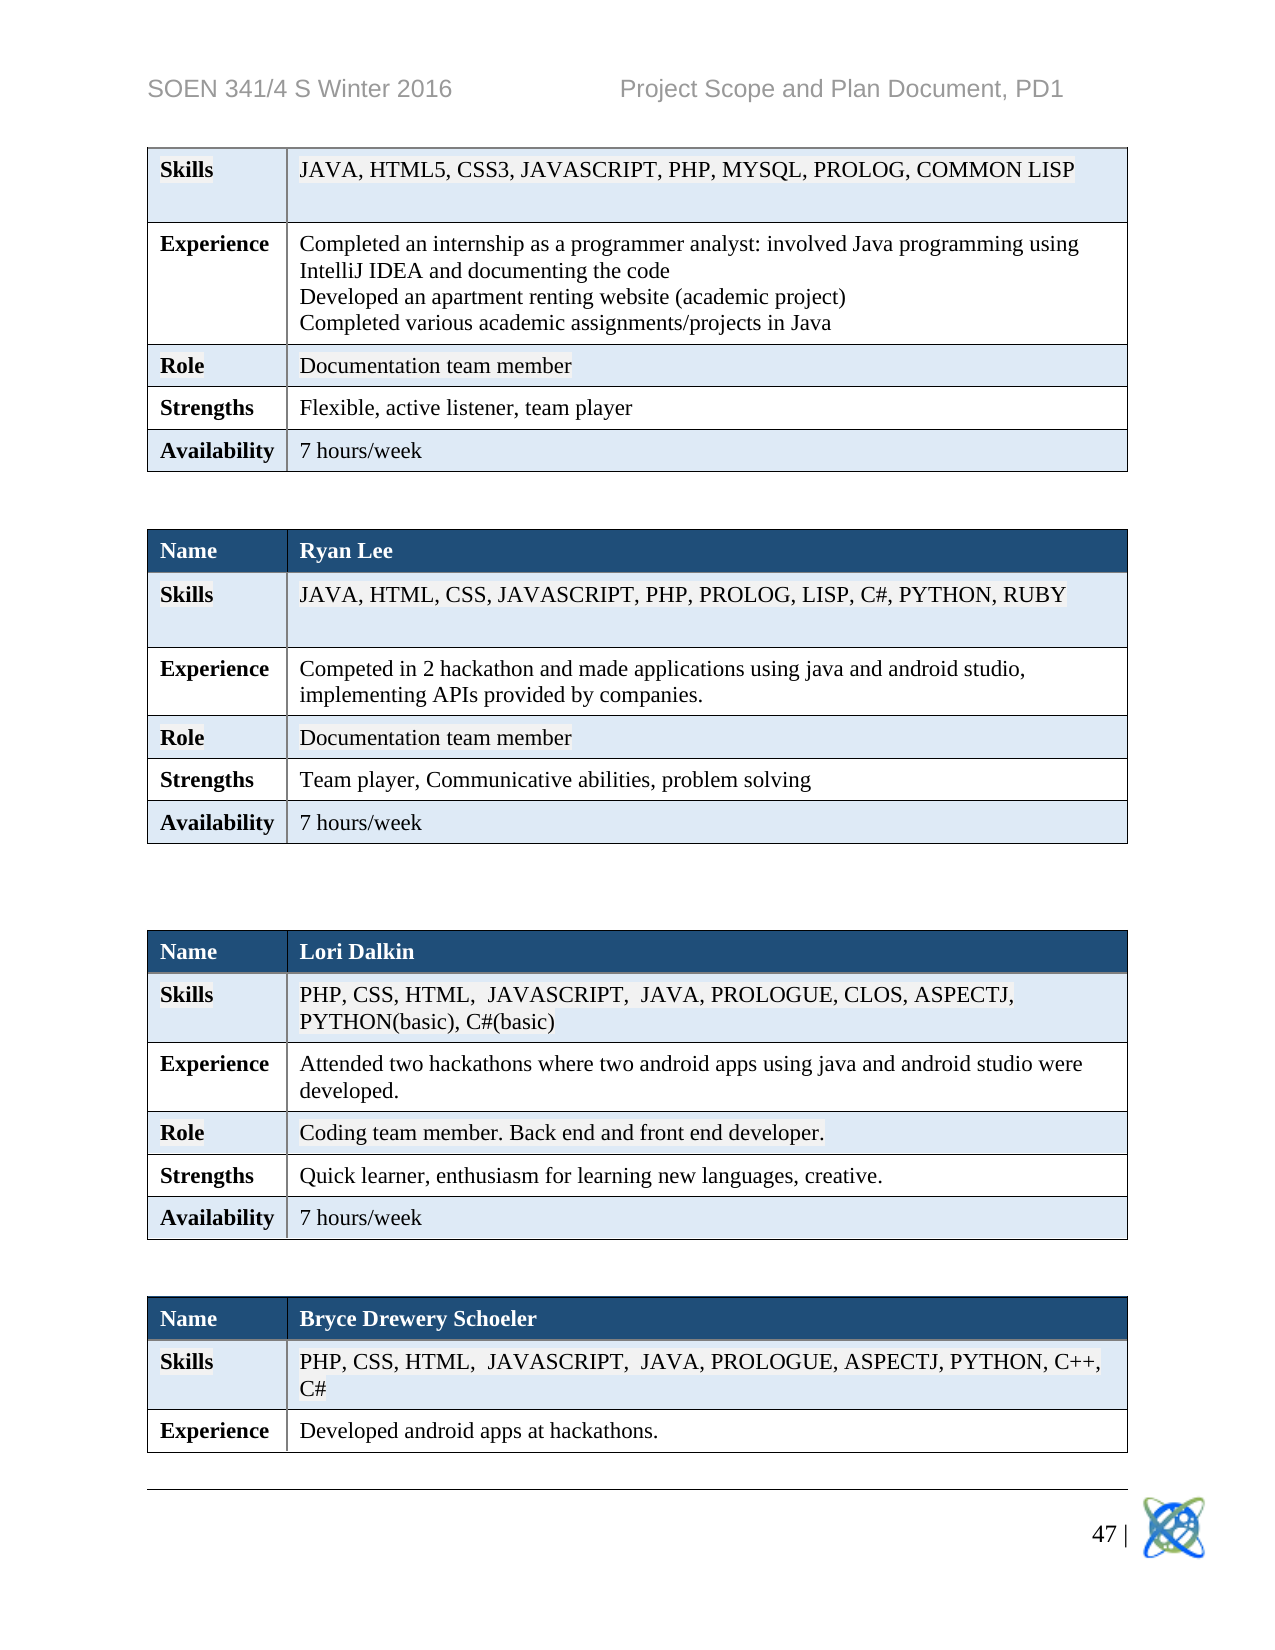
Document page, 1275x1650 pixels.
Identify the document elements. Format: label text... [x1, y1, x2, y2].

table_cell Documentation team member [288, 345, 1127, 386]
table_cell Experience [148, 1043, 286, 1111]
table_header Ryan Lee [288, 530, 1127, 572]
table_cell Availability [148, 430, 286, 471]
table_cell Quick learner, enthusiasm for learning new languages, creative. [288, 1155, 1127, 1196]
table_cell JAVA, HTML5, CSS3, JAVASCRIPT, PHP, MYSQL, PROLOG, COMMON LISP [288, 149, 1127, 222]
table_cell Coding team member. Back end and front end developer. [288, 1112, 1127, 1153]
table_cell JAVA, HTML, CSS, JAVASCRIPT, PHP, PROLOG, LISP, C#, PYTHON, RUBY [288, 573, 1127, 647]
table_cell Experience [148, 1410, 286, 1451]
table_cell 7 hours/week [288, 430, 1127, 471]
table_header Bryce Drewery Schoeler [288, 1298, 1127, 1339]
table_cell Strengths [148, 759, 286, 800]
table_cell Strengths [148, 1155, 286, 1196]
table_cell Skills [148, 1341, 286, 1409]
table_cell Flexible, active listener, team player [288, 387, 1127, 428]
table_cell Availability [148, 1197, 286, 1238]
table_header Lori Dalkin [288, 931, 1127, 972]
table_cell PHP, CSS, HTML, JAVASCRIPT, JAVA, PROLOGUE, ASPECTJ, PYTHON, C++, C# [288, 1341, 1127, 1409]
table_cell 7 hours/week [288, 1197, 1127, 1238]
table_header Name [148, 530, 287, 572]
table_cell Role [148, 1112, 286, 1153]
table_cell Role [148, 716, 286, 758]
table_cell Documentation team member [288, 716, 1127, 758]
table_cell Experience [148, 223, 286, 343]
table_cell 7 hours/week [288, 801, 1127, 843]
table_cell Skills [148, 149, 286, 222]
table_cell Strengths [148, 387, 286, 428]
table_cell Skills [148, 974, 286, 1042]
table_header Name [148, 931, 287, 972]
table_cell Skills [148, 573, 286, 647]
table_cell Team player, Communicative abilities, problem solving [288, 759, 1127, 800]
table_cell Competed in 2 hackathon and made applications using java and android studio, implementing APIs provided by companies. [288, 648, 1127, 715]
table_cell Experience [148, 648, 286, 715]
table_cell Availability [148, 801, 286, 843]
table_cell PHP, CSS, HTML, JAVASCRIPT, JAVA, PROLOGUE, CLOS, ASPECTJ, PYTHON(basic), C#(basic) [288, 974, 1127, 1042]
table_cell Role [148, 345, 286, 386]
table_cell Developed android apps at hackathons. [288, 1410, 1127, 1451]
table_cell Attended two hackathons where two android apps using java and android studio were developed. [288, 1043, 1127, 1111]
table_cell Completed an internship as a programmer analyst: involved Java programming using IntelliJ IDEA and documenting the code Developed an apartment renting website (academic project) Completed various academic assignments/projects in Java [288, 223, 1127, 343]
picture [1123, 1490, 1224, 1566]
table_header Name [148, 1298, 287, 1339]
